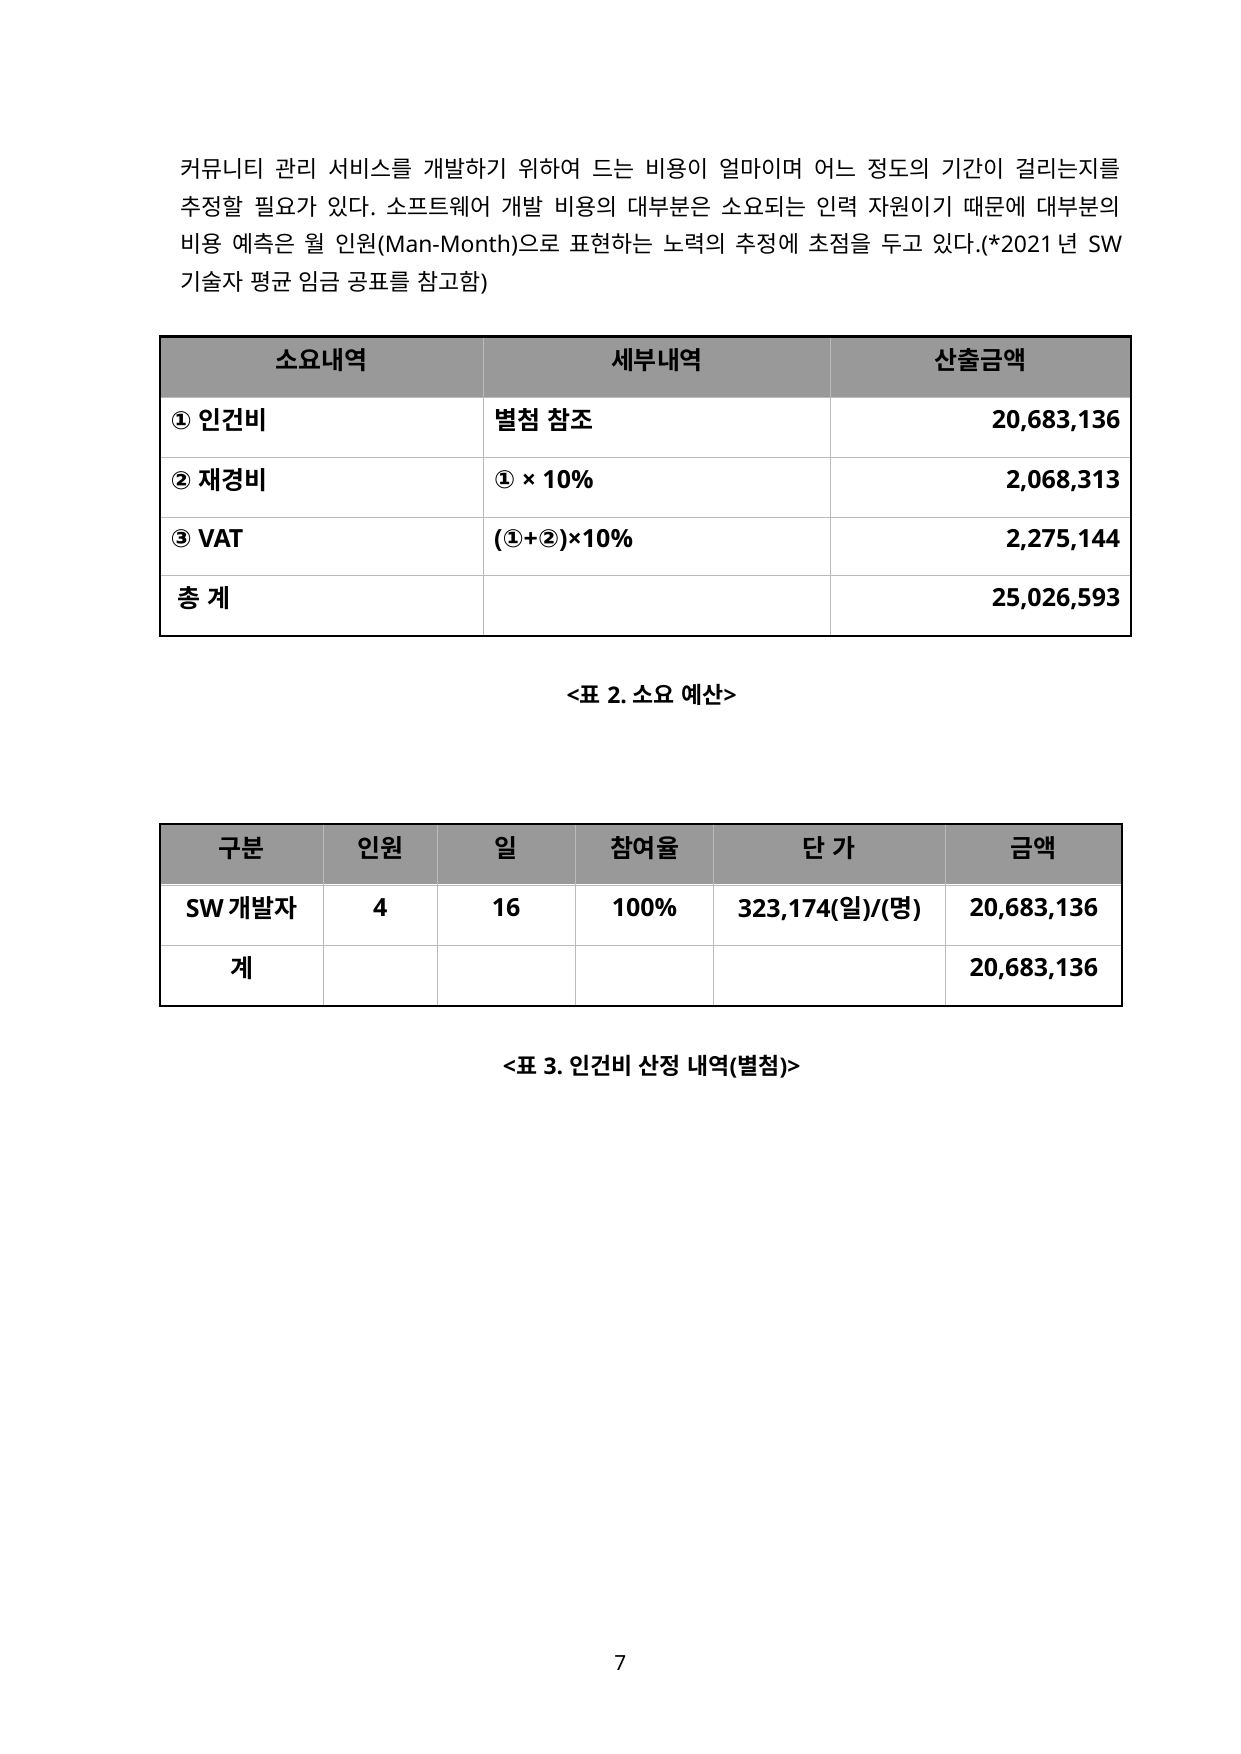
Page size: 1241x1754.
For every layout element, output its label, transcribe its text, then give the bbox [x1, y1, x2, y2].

table_header 소요내역 [161, 338, 483, 397]
text 커뮤니티 관리 서비스를 개발하기 위하여 드는 비용이 얼마이며 어느 정도의 기간이 걸리는지를 추정할 필요가 있다. 소프트웨어 개발 비용의 대부분은 소요되는 인력 자원이기 때문에 대부분의 비용 예측은 월 인원(Man-Month)으로 표현하는 노력의 추정에 초점을 두고 있다.(*2021년 SW 기술자 평균 임금 공표를 참고함) [181, 148, 1122, 298]
table_cell ① × 10% [484, 458, 830, 517]
table_cell 20,683,136 [831, 398, 1130, 457]
table_cell 323,174(일)/(명) [714, 886, 945, 944]
table_cell [438, 946, 575, 1004]
table_cell ① 인건비 [161, 398, 483, 457]
table_cell 별첨 참조 [484, 398, 830, 457]
table_cell [324, 946, 437, 1004]
table_cell [576, 946, 713, 1004]
table_cell 2,275,144 [831, 518, 1130, 574]
table_header 참여율 [576, 825, 713, 884]
table_header 산출금액 [831, 338, 1130, 397]
table_cell 4 [324, 886, 437, 944]
table_cell 계 [161, 946, 323, 1004]
table_cell ③ VAT [161, 518, 483, 574]
table_header 구분 [161, 825, 323, 884]
table_header 인원 [324, 825, 437, 884]
table_cell [484, 576, 830, 634]
table_cell ② 재경비 [161, 458, 483, 517]
table_header 일 [438, 825, 575, 884]
table_cell SW개발자 [161, 886, 323, 944]
table_cell 100% [576, 886, 713, 944]
table_cell (①+②)×10% [484, 518, 830, 574]
table_cell 16 [438, 886, 575, 944]
text <표 2. 소요 예산> [118, 673, 1122, 711]
table_header 세부내역 [484, 338, 830, 397]
table_cell 20,683,136 [946, 886, 1121, 944]
table_cell [714, 946, 945, 1004]
table_cell 20,683,136 [946, 946, 1121, 1004]
table_cell 2,068,313 [831, 458, 1130, 517]
text <표 3. 인건비 산정 내역(별첨)> [118, 1044, 1122, 1082]
table_cell 총 계 [161, 576, 483, 634]
table_header 금액 [946, 825, 1121, 884]
table_header 단 가 [714, 825, 945, 884]
table_cell 25,026,593 [831, 576, 1130, 634]
